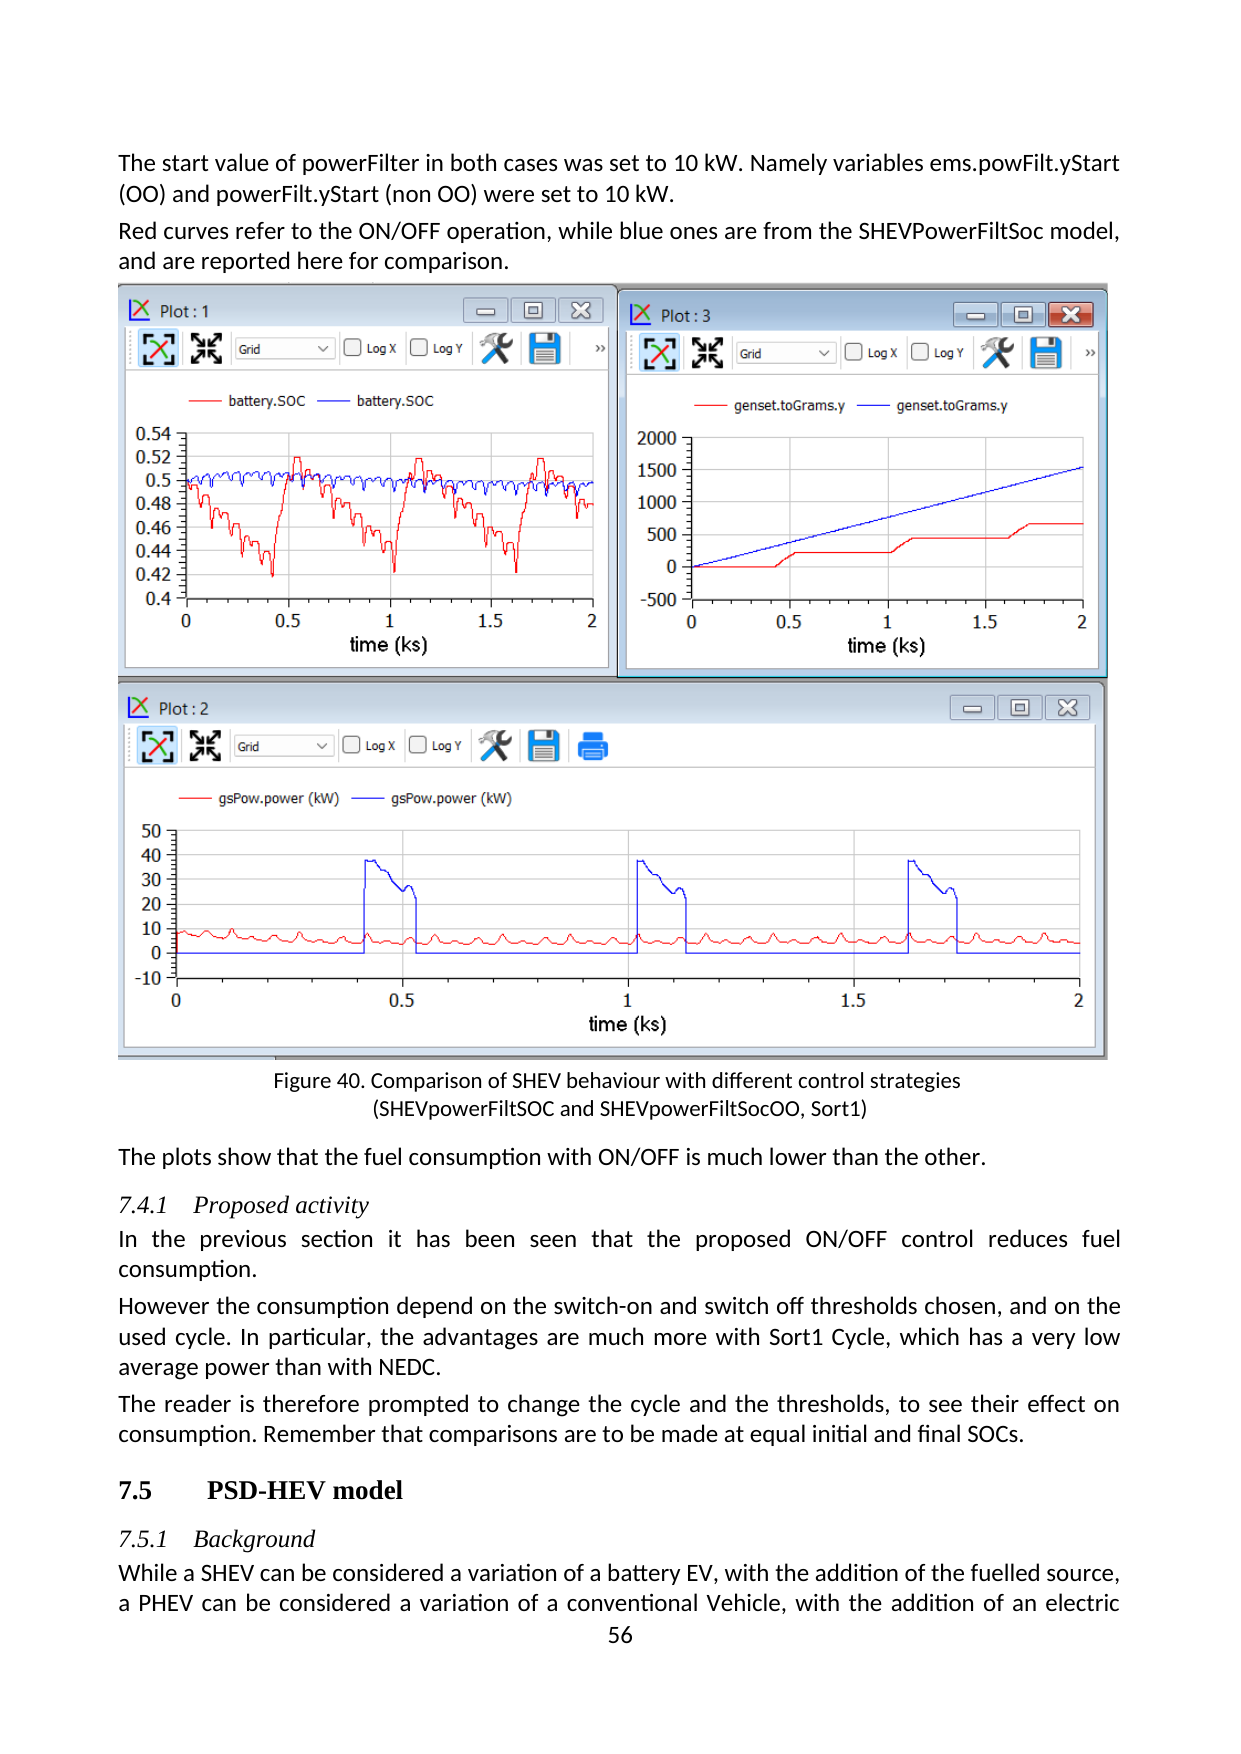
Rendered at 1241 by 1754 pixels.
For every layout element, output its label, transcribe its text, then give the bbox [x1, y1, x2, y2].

text Figure 40. Comparison of SHEV behaviour with different control strategies (SHEVpowerFiltSOC and SHEVpowerFiltSocOO, Sort1) [118, 1066, 1122, 1122]
text Red curves refer to the ON/OFF operation, while blue ones are from the SHEVPowerFiltSoc model, and are reported here for comparison. [118, 215, 1122, 276]
subtitle PSD-HEV model [118, 1474, 1122, 1505]
text In the previous section it has been seen that the proposed ON/OFF control reduces fuel consumption. [118, 1223, 1122, 1284]
text The start value of powerFilter in both cases was set to 10 kW. Namely variables ems.powFilt.yStart (OO) and powerFilt.yStart (non OO) were set to 10 kW. [118, 148, 1122, 209]
subtitle Proposed activity [118, 1190, 1122, 1219]
text However the consumption depend on the switch-on and switch off thresholds chosen, and on the used cycle. In particular, the advantages are much more with Sort1 Cycle, which has a very low average power than with NEDC. [118, 1290, 1122, 1382]
text The plots show that the fuel consumption with ON/OFF is much lower than the other. [118, 1141, 1122, 1171]
subtitle Background [118, 1524, 1122, 1553]
text The reader is therefore prompted to change the cycle and the thresholds, to see their effect on consumption. Remember that comparisons are to be made at equal initial and final SOCs. [118, 1388, 1122, 1449]
picture [118, 282, 1108, 1060]
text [118, 1557, 1122, 1618]
